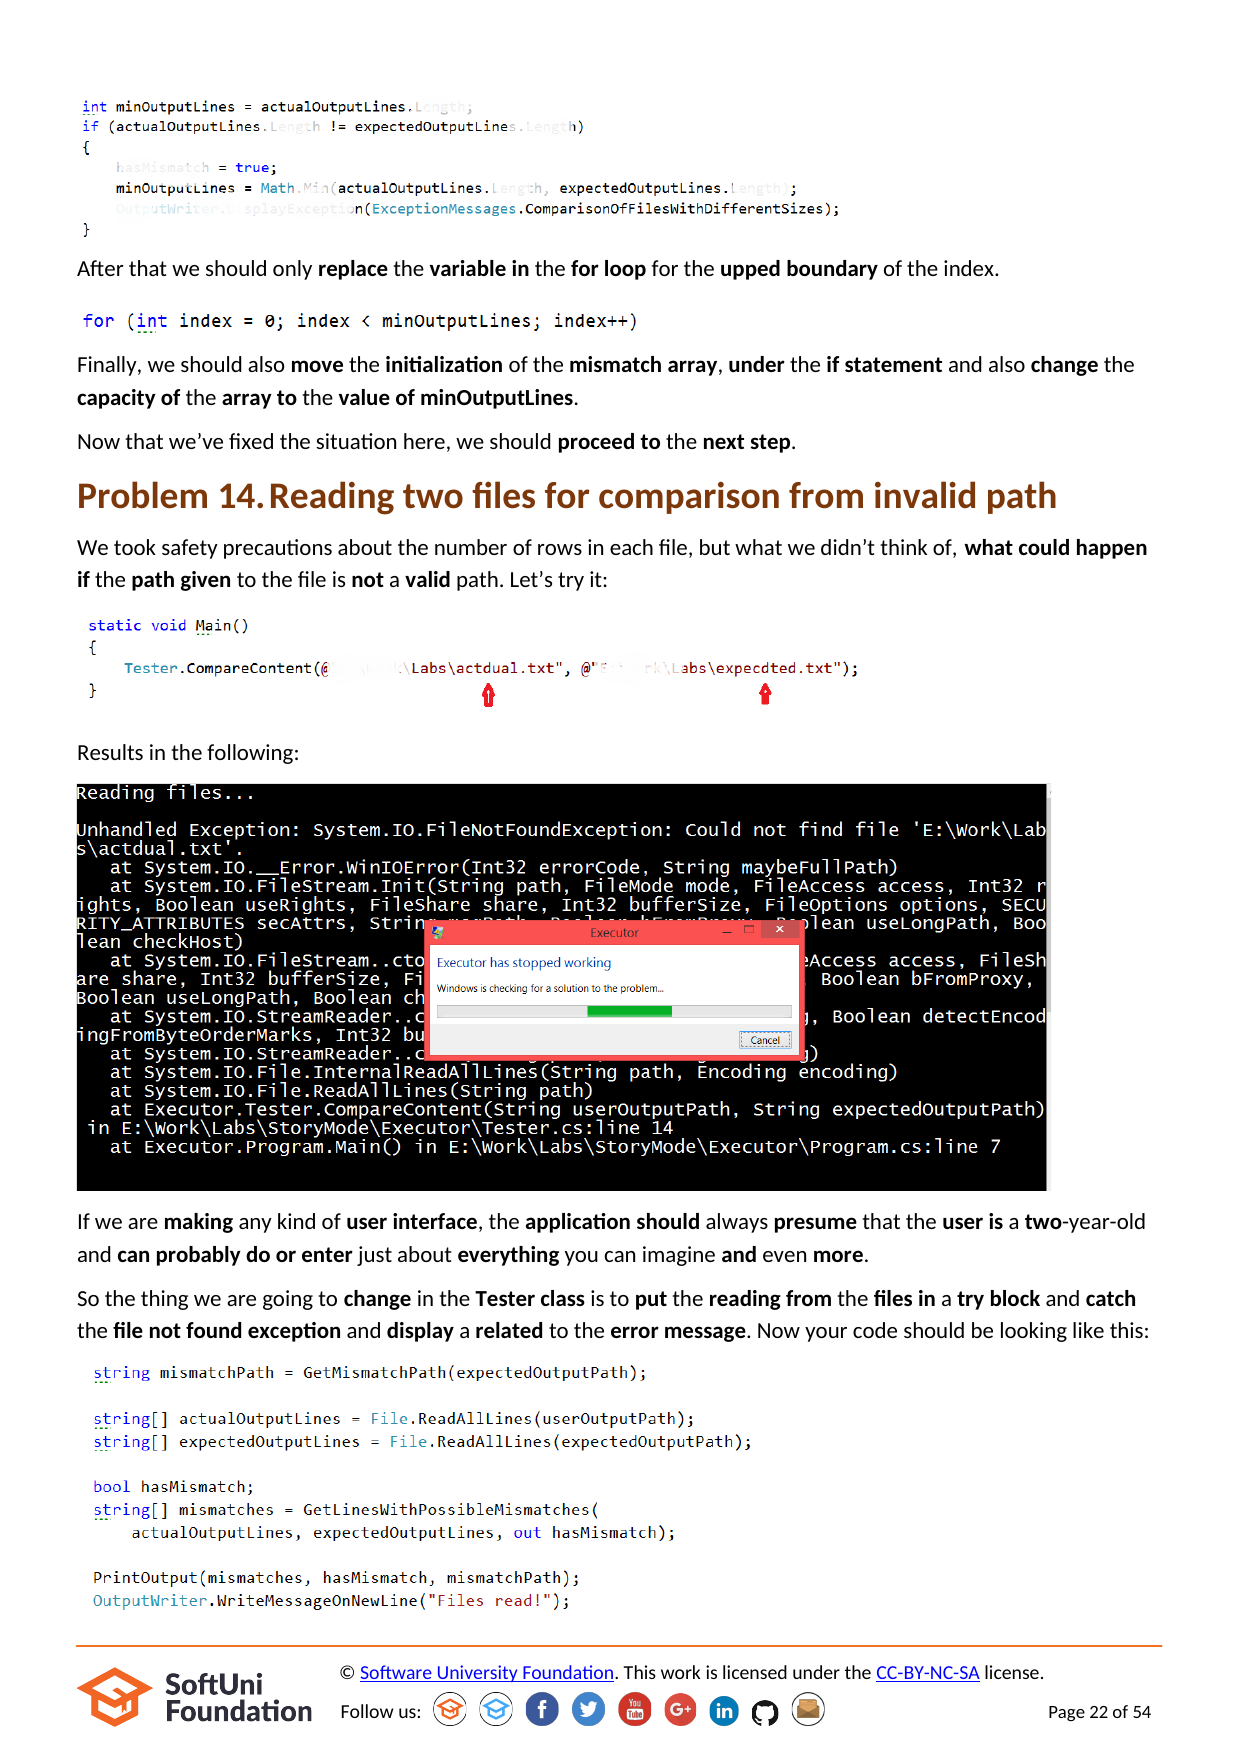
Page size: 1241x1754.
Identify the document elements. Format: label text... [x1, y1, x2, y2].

picture [730, 1696, 739, 1705]
picture [723, 1708, 732, 1717]
picture [76, 95, 851, 238]
picture [791, 1692, 825, 1726]
picture [664, 1693, 697, 1726]
picture [525, 1692, 559, 1726]
text If we are making any kind of user interface, the application should always presume that the user is a two-year-old and can probably do or enter just about everything you can imagine and even more. [77, 1207, 1163, 1268]
text After that we should only replace the variable in the for loop for the upped boundary of the index. [77, 254, 1163, 282]
picture [730, 1717, 739, 1726]
picture [479, 1692, 513, 1726]
picture [76, 1361, 799, 1620]
text So the thing we are going to change in the Tester class is to put the reading from the files in a try block and catch the file not found exception and display a related to the error message. Now your code should be looking like this: [77, 1284, 1163, 1344]
text Results in the following: [77, 738, 1163, 766]
picture [76, 610, 873, 722]
text Finally, we should also move the initialization of the mismatch array, under the if statement and also change the capacity of the array to the value of minOutputLines. [77, 350, 1163, 411]
text Now that we’ve fixed the situation here, we should proceed to the next step. [77, 427, 1163, 455]
picture [572, 1692, 605, 1726]
picture [76, 783, 1052, 1191]
picture [76, 1667, 312, 1727]
picture [618, 1692, 652, 1726]
picture [709, 1717, 718, 1726]
picture [709, 1696, 718, 1705]
subtitle Reading two files for comparison from invalid path [77, 472, 1163, 518]
text We took safety precautions about the number of rows in each file, but what we didn’t think of, what could happen if the path given to the file is not a valid path. Let’s try it: [77, 533, 1163, 593]
picture [76, 298, 654, 334]
picture [752, 1700, 779, 1726]
picture [433, 1692, 467, 1726]
